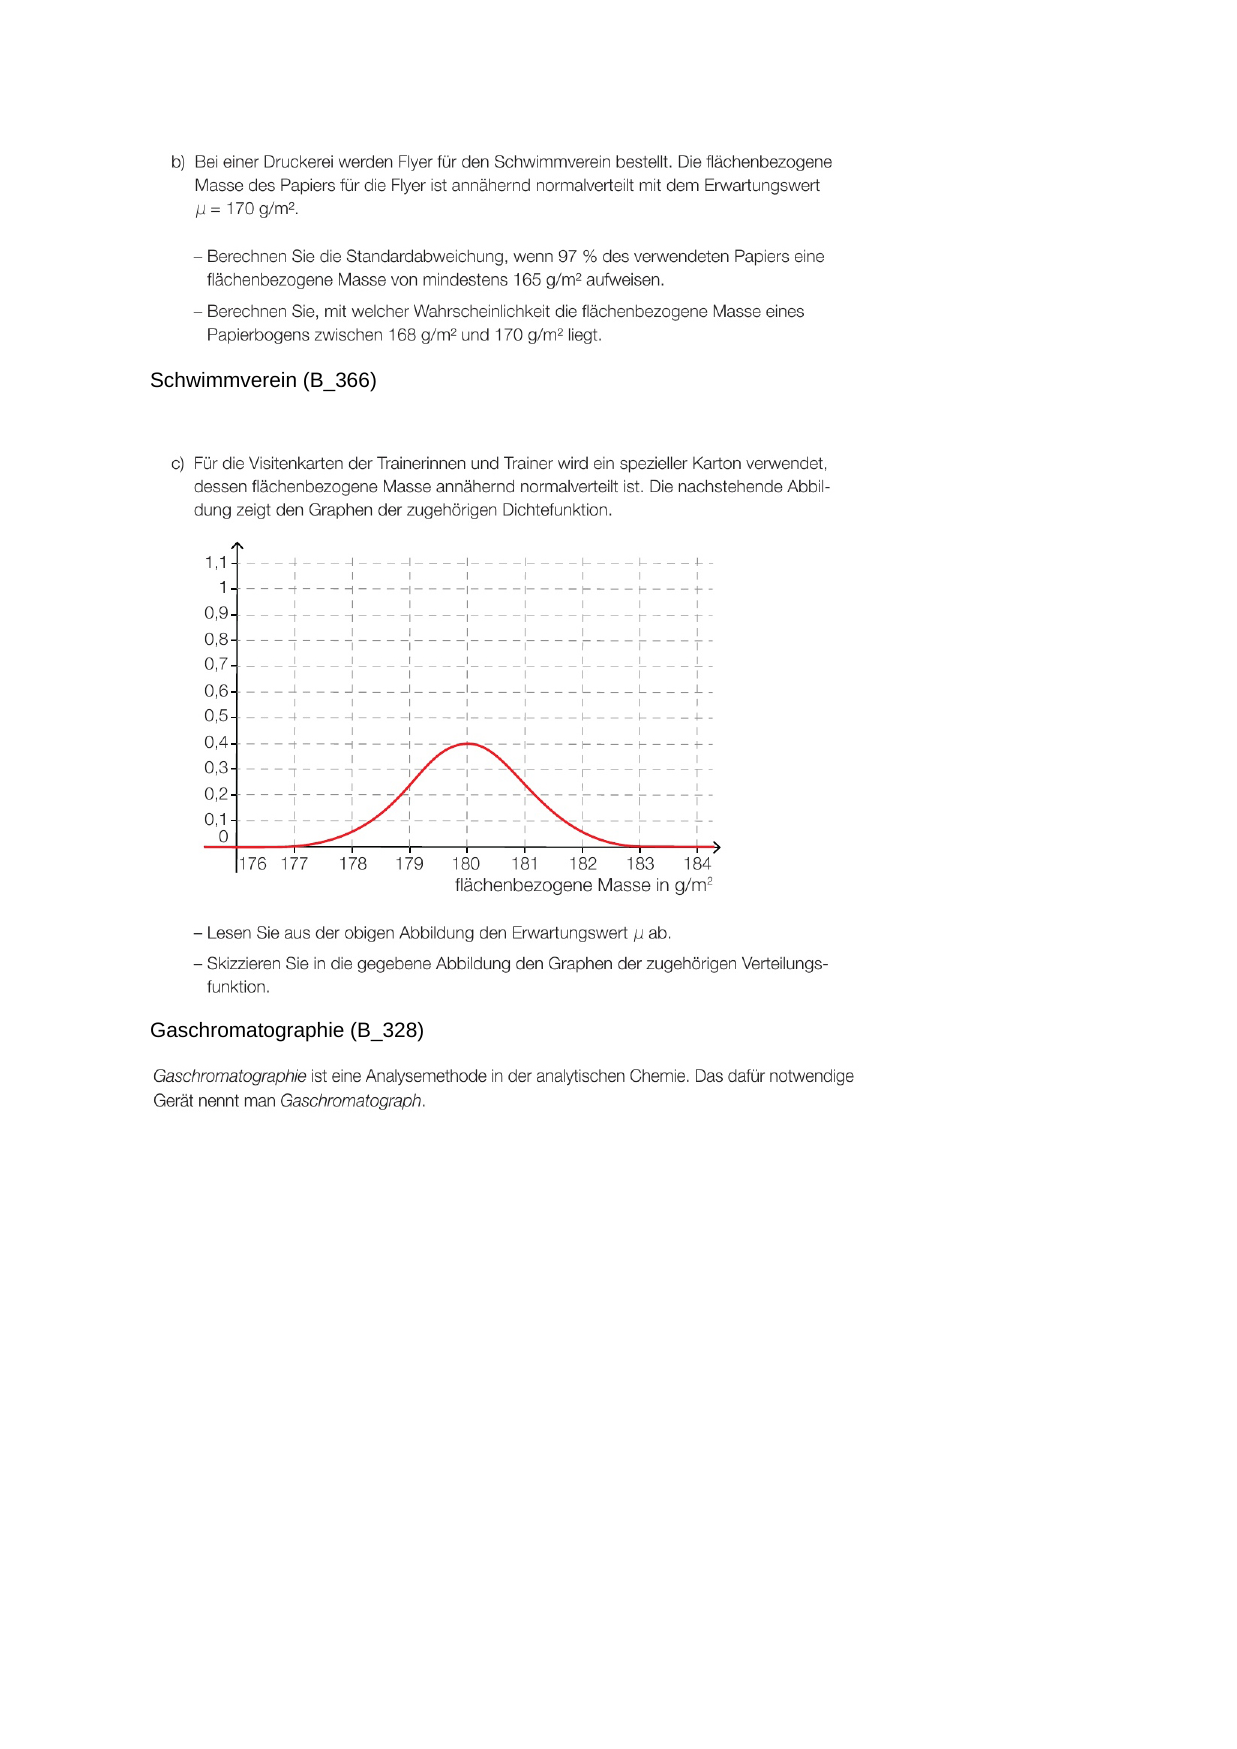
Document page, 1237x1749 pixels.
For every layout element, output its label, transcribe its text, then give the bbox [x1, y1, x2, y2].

picture [150, 1060, 859, 1113]
text Gaschromatographie (B_328) [150, 1017, 1086, 1041]
picture [150, 150, 859, 350]
picture [150, 452, 859, 999]
text Schwimmverein (B_366) [150, 368, 1086, 392]
